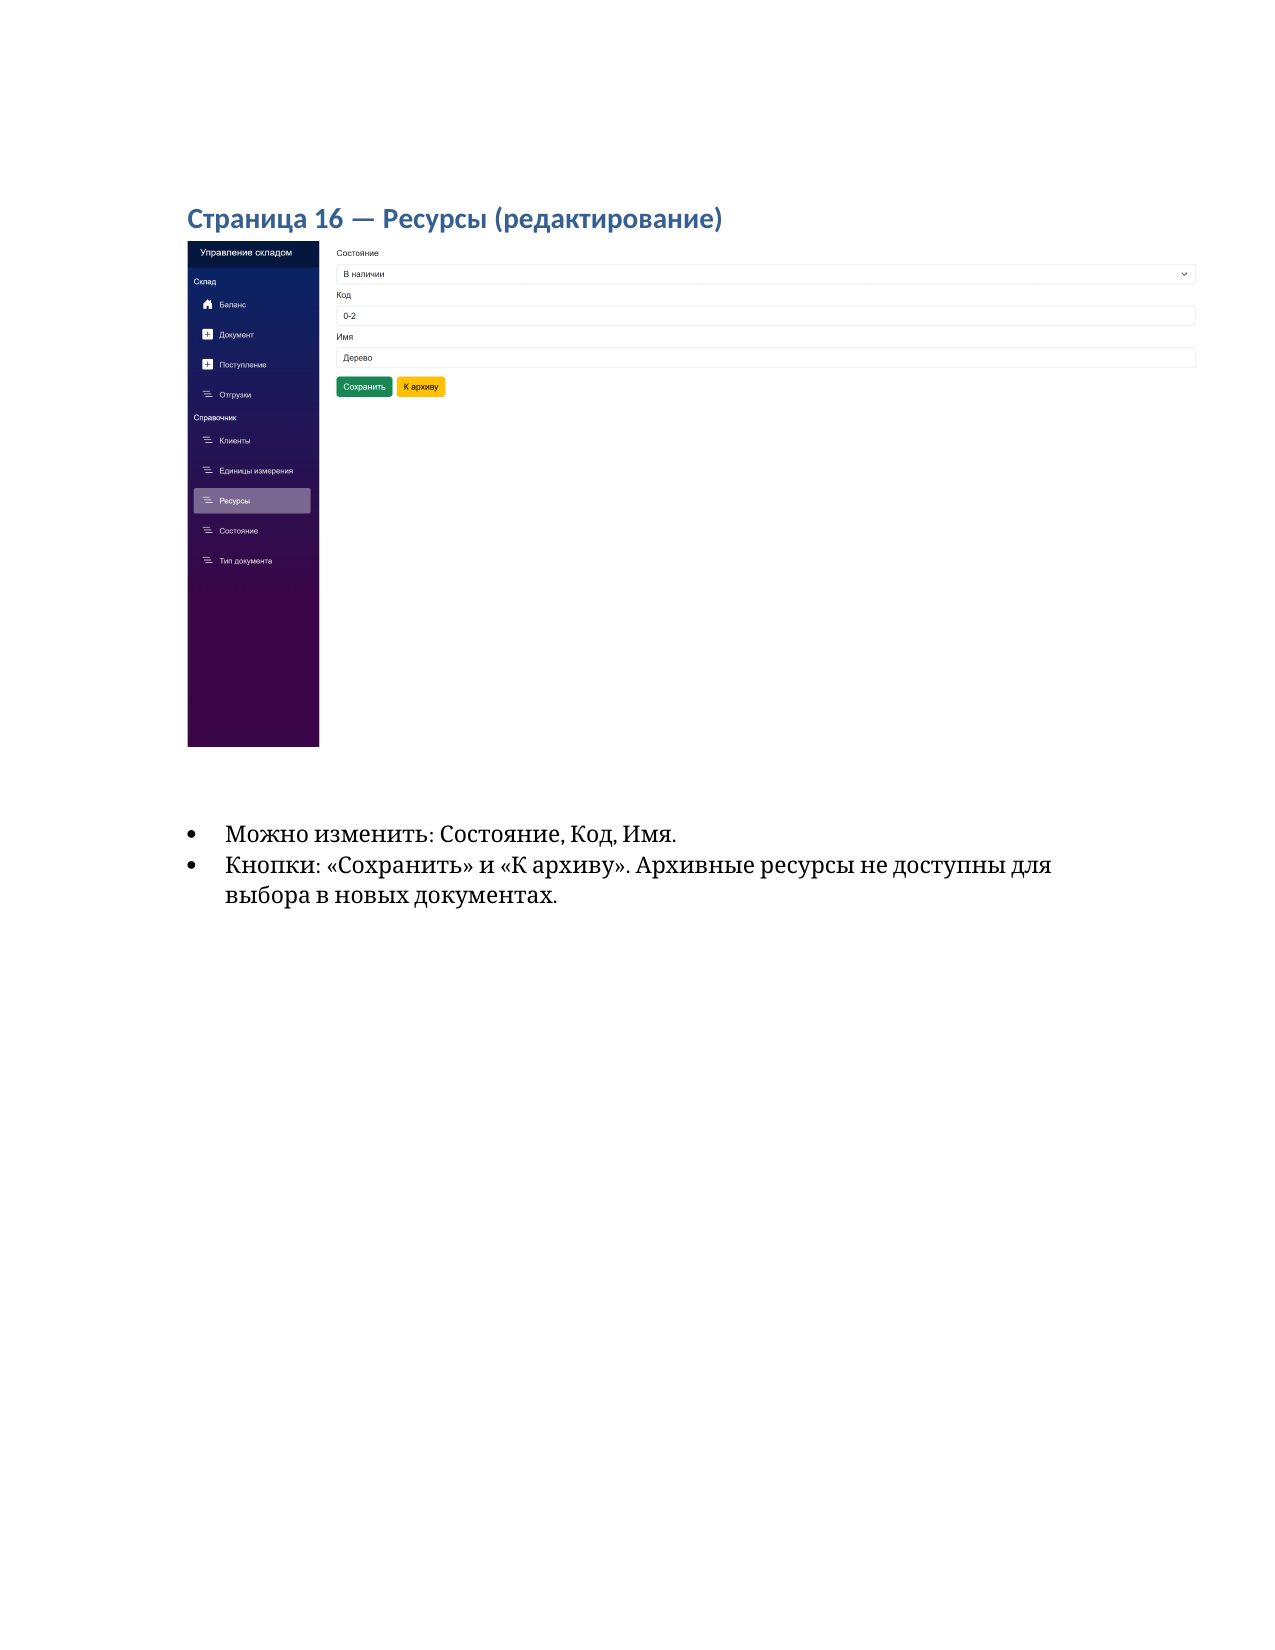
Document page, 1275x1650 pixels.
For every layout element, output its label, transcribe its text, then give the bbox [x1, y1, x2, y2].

subtitle Страница 16 — Ресурсы (редактирование) [187, 200, 1087, 236]
list Можно изменить: Состояние, Код, Имя. [187, 822, 1087, 848]
list Кнопки: «Сохранить» и «К архиву». Архивные ресурсы не доступны для выбора в новых документах. [187, 852, 1087, 909]
picture [187, 241, 1208, 747]
